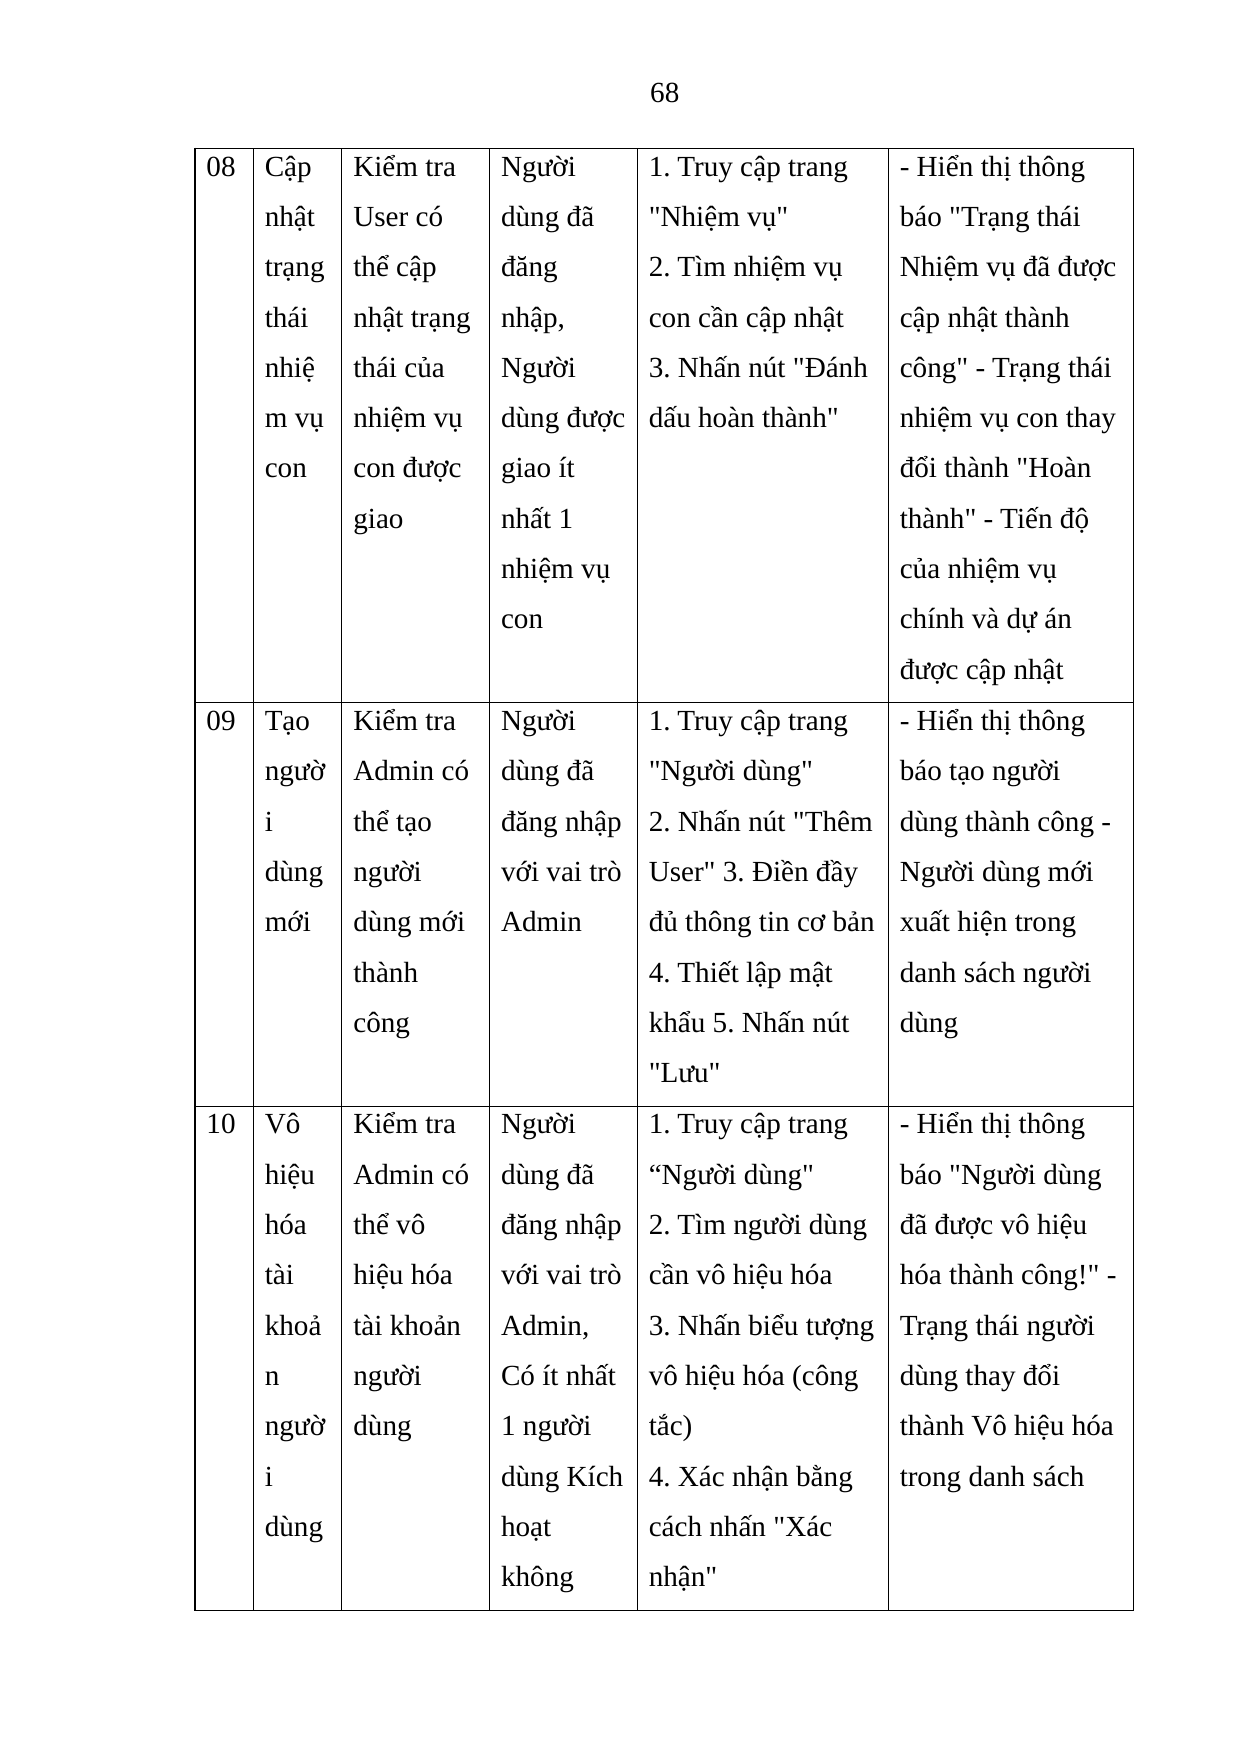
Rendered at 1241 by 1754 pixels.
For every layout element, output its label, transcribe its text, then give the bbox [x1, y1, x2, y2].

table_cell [889, 1107, 1133, 1609]
table_cell Kiểm tra Admin có thể tạo người dùng mới thành công [342, 703, 489, 1106]
table_cell Tạo người dùng mới [254, 703, 341, 1106]
table_cell 10 [196, 1107, 253, 1609]
table_cell Người dùng đã đăng nhập, Người dùng được giao ít nhất 1 nhiệm vụ con [490, 149, 637, 702]
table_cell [254, 1107, 341, 1609]
table_cell 09 [196, 703, 253, 1106]
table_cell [490, 1107, 637, 1609]
table_cell 1. Truy cập trang "Người dùng" 2. Nhấn nút "Thêm User" 3. Điền đầy đủ thông tin cơ bản 4. Thiết lập mật khẩu 5. Nhấn nút "Lưu" [638, 703, 888, 1106]
table_cell Người dùng đã đăng nhập với vai trò Admin [490, 703, 637, 1106]
table_cell - Hiển thị thông báo "Trạng thái Nhiệm vụ đã được cập nhật thành công" - Trạng thái nhiệm vụ con thay đổi thành "Hoàn thành" - Tiến độ của nhiệm vụ chính và dự án được cập nhật [889, 149, 1133, 702]
table_cell Cập nhật trạng thái nhiệm vụ con [254, 149, 341, 702]
table_cell Kiểm tra User có thể cập nhật trạng thái của nhiệm vụ con được giao [342, 149, 489, 702]
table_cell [342, 1107, 489, 1609]
table_cell - Hiển thị thông báo tạo người dùng thành công - Người dùng mới xuất hiện trong danh sách người dùng [889, 703, 1133, 1106]
table_cell 1. Truy cập trang "Nhiệm vụ" 2. Tìm nhiệm vụ con cần cập nhật 3. Nhấn nút "Đánh dấu hoàn thành" [638, 149, 888, 702]
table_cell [638, 1107, 888, 1609]
table_cell 08 [196, 149, 253, 702]
